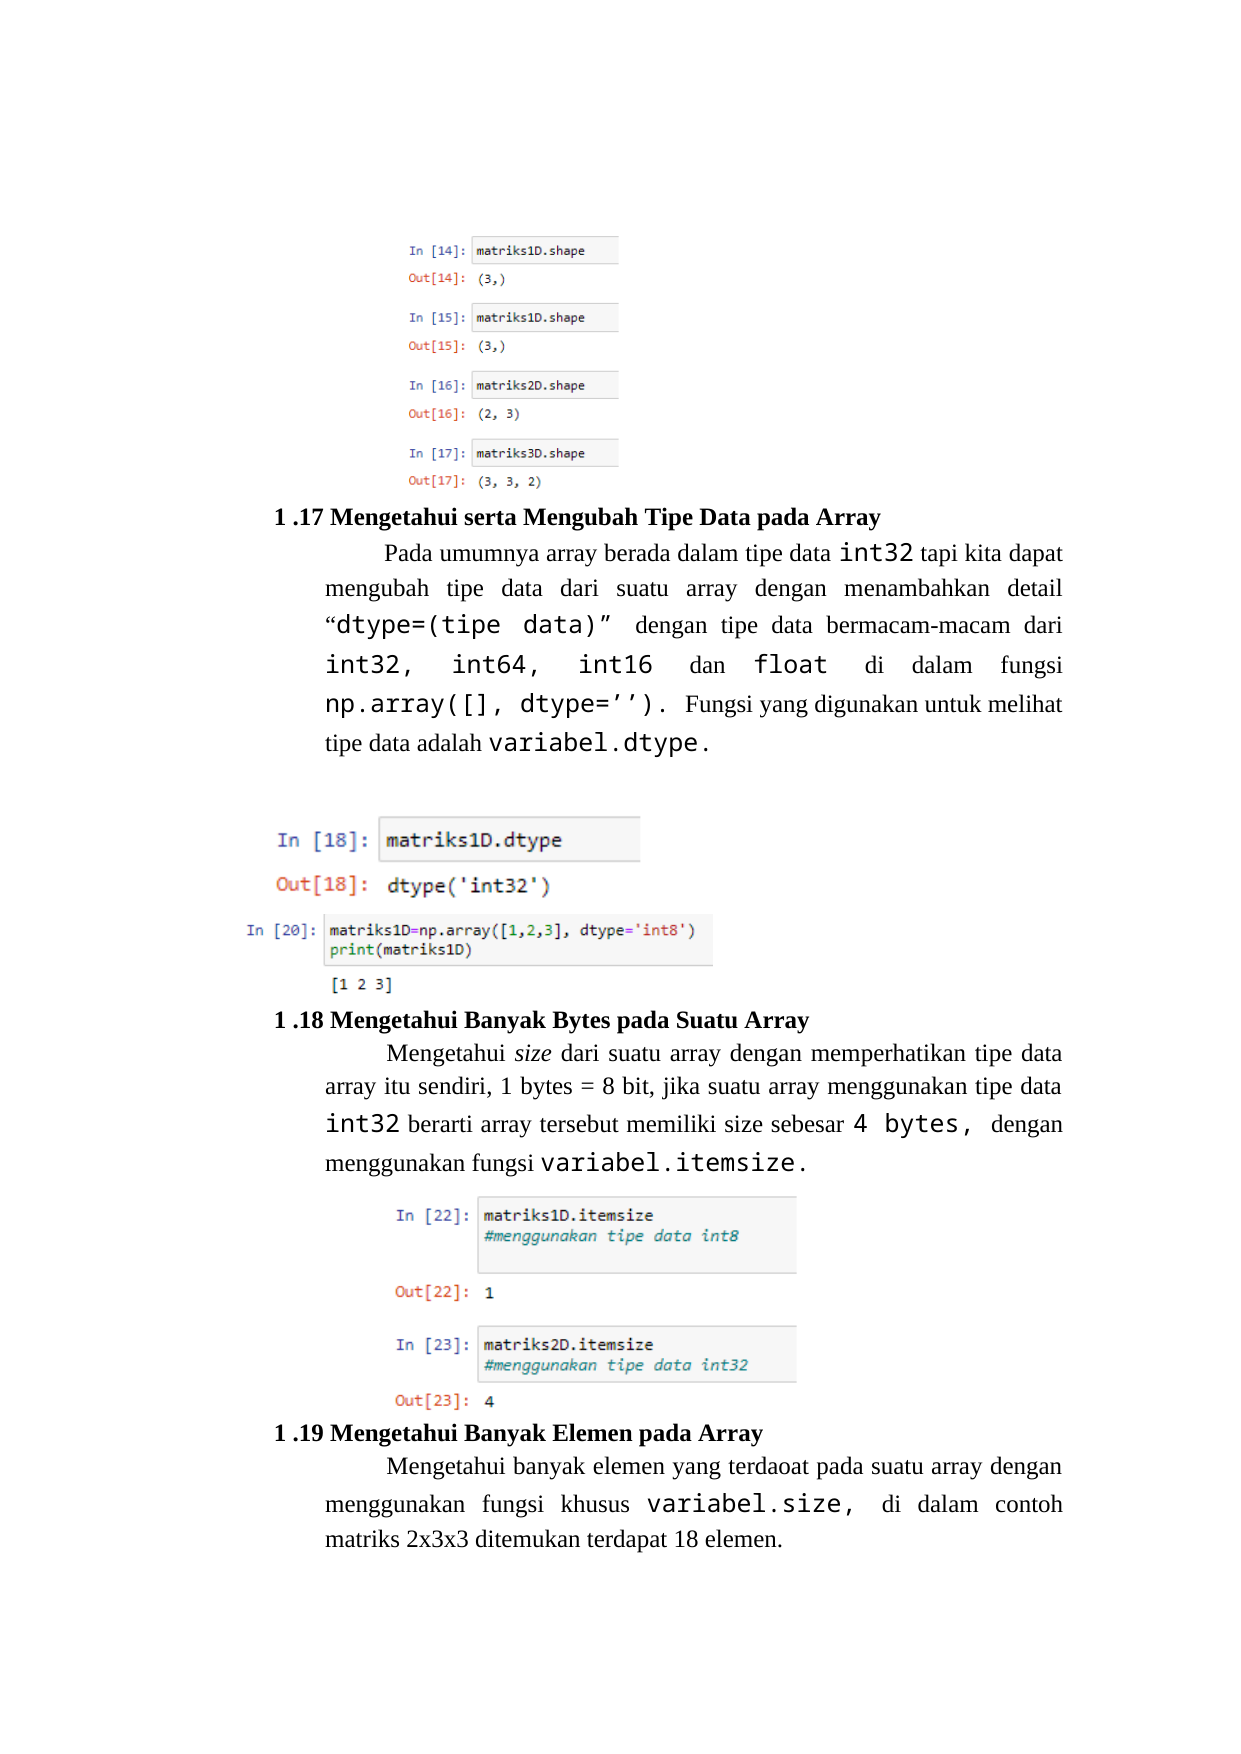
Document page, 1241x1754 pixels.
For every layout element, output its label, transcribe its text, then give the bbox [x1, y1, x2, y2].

text Pada umumnya array berada dalam tipe data int32 tapi kita dapat mengubah tipe data dari suatu array dengan menambahkan detail “dtype=(tipe data)” dengan tipe data bermacam-macam dari int32, int64, int16 dan float di dalam fungsi np.array([], dtype=’’). Fungsi yang digunakan untuk melihat tipe data adalah variabel.dtype. [325, 535, 1063, 759]
picture [386, 1183, 797, 1415]
picture [236, 914, 713, 1002]
subtitle Mengetahui Banyak Bytes pada Suatu Array [274, 1005, 1063, 1034]
subtitle Mengetahui Banyak Elemen pada Array [274, 1418, 1063, 1447]
text Mengetahui size dari suatu array dengan memperhatikan tipe data array itu sendiri, 1 bytes = 8 bit, jika suatu array menggunakan tipe data int32 berarti array tersebut memiliki size sebesar 4 bytes, dengan menggunakan fungsi variabel.itemsize. [325, 1038, 1063, 1178]
subtitle Mengetahui serta Mengubah Tipe Data pada Array [274, 502, 1063, 531]
text Mengetahui banyak elemen yang terdaoat pada suatu array dengan menggunakan fungsi khusus variabel.size, di dalam contoh matriks 2x3x3 ditemukan terdapat 18 elemen. [325, 1451, 1063, 1552]
picture [236, 796, 641, 911]
picture [386, 236, 619, 498]
